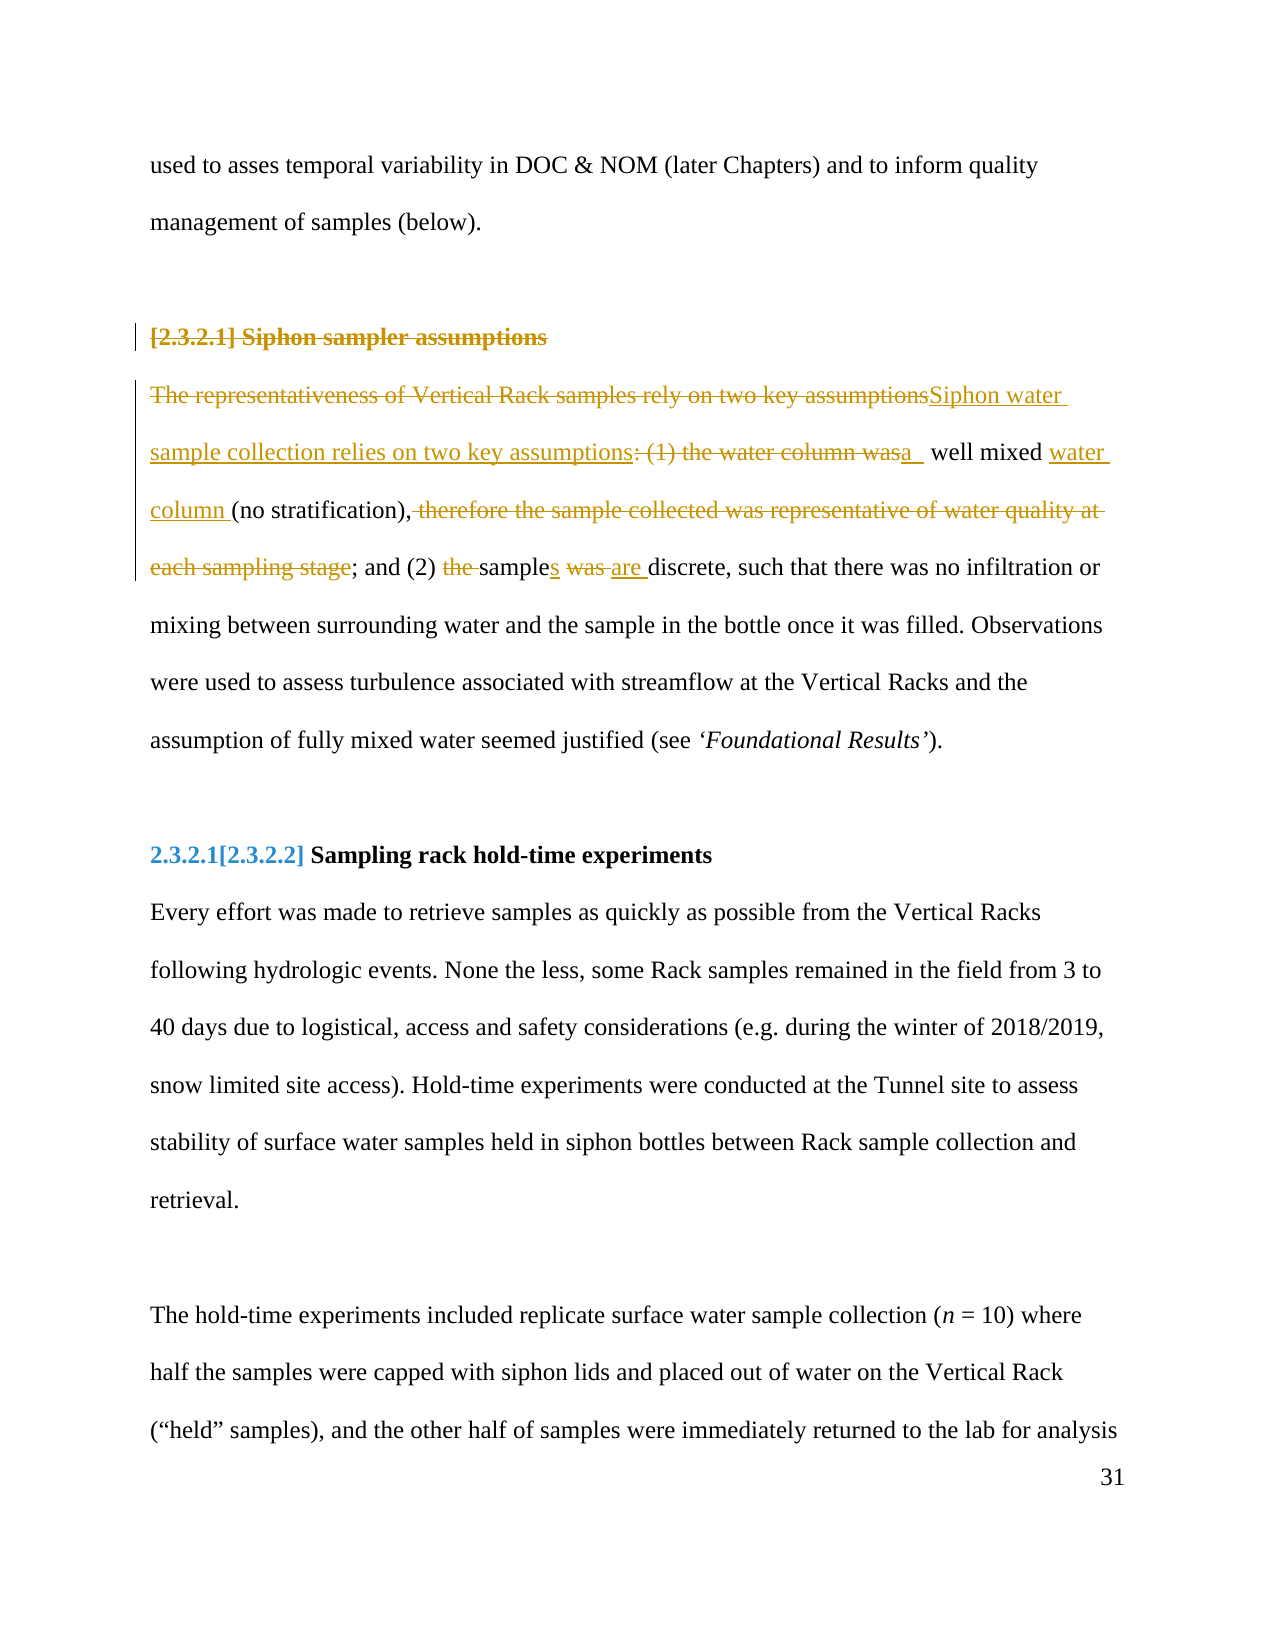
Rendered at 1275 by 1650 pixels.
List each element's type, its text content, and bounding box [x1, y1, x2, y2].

subtitle Sampling rack hold-time experiments [150, 840, 1125, 869]
text well mixed (no stratification),; and (2) sample discrete, such that there was no infiltration or mixing between surrounding water and the sample in the bottle once it was filled. Observations were used to assess turbulence associated with streamflow at the Vertical Racks and the assumption of fully mixed water seemed justified (see ‘Foundational Results’). [150, 380, 1125, 754]
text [150, 1300, 1125, 1444]
text Every effort was made to retrieve samples as quickly as possible from the Vertical Racks following hydrologic events. None the less, some Rack samples remained in the field from 3 to 40 days due to logistical, access and safety considerations (e.g. during the winter of 2018/2019, snow limited site access). Hold-time experiments were conducted at the Tunnel site to assess stability of surface water samples held in siphon bottles between Rack sample collection and retrieval. [150, 897, 1125, 1214]
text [150, 150, 1125, 236]
